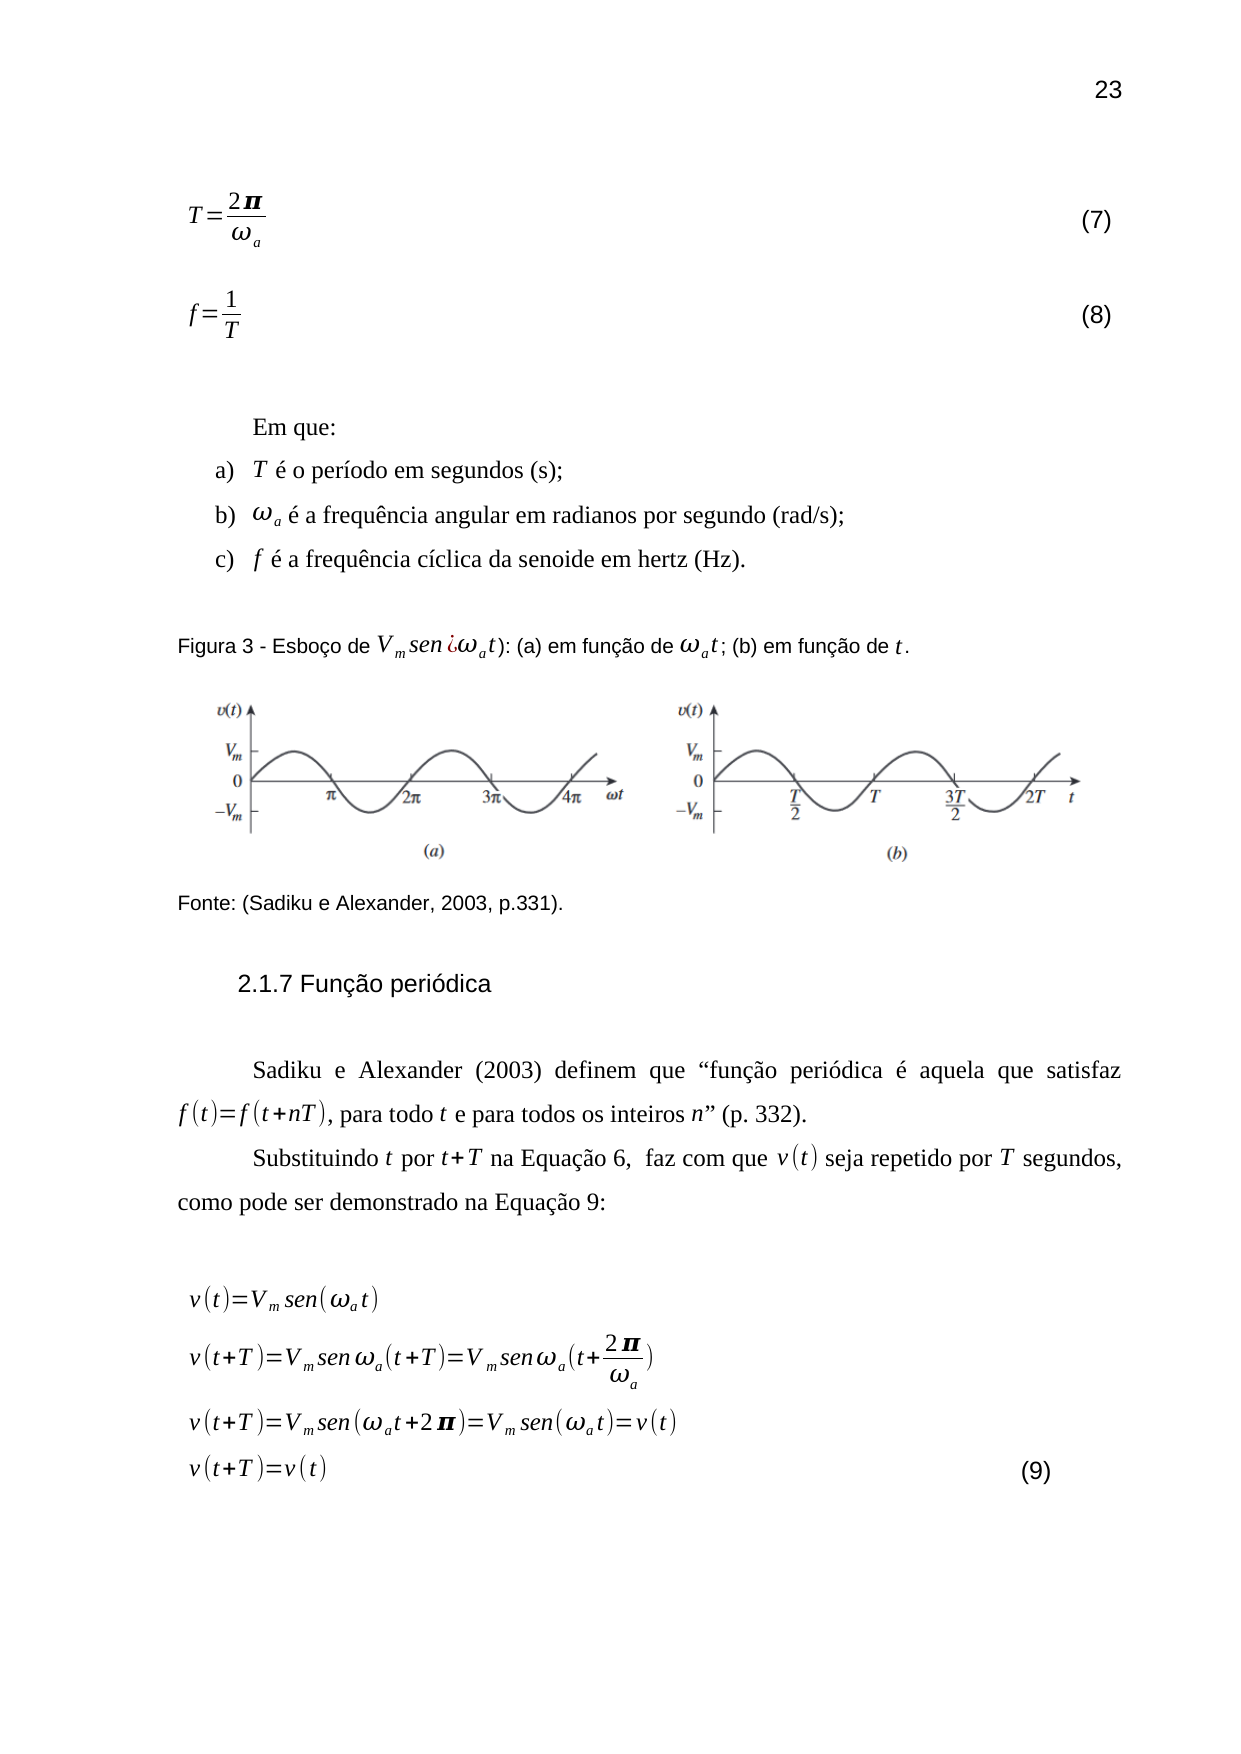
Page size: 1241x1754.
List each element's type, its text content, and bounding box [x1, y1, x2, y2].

subtitle Figura 3 - Esboço de ): (a) em função de ; (b) em função de . [177, 630, 1122, 662]
text Sadiku e Alexander (2003) definem que “função periódica é aquela que satisfaz , para todo e para todos os inteiros ” (p. 332). [177, 1055, 1122, 1128]
subtitle 2.1.7 Função periódica [177, 969, 1122, 997]
text Em que: [177, 412, 1122, 441]
text Substituindo por na Equação 6, faz com que seja repetido por segundos, como pode ser demonstrado na Equação 9: [177, 1142, 1122, 1216]
list é o período em segundos (s); [215, 455, 1122, 484]
picture [206, 686, 1093, 866]
list é a frequência angular em radianos por segundo (rad/s); [215, 498, 1122, 530]
list é a frequência cíclica da senoide em hertz (Hz). [215, 544, 1122, 573]
text Fonte: (Sadiku e Alexander, 2003, p.331). [177, 891, 1122, 915]
